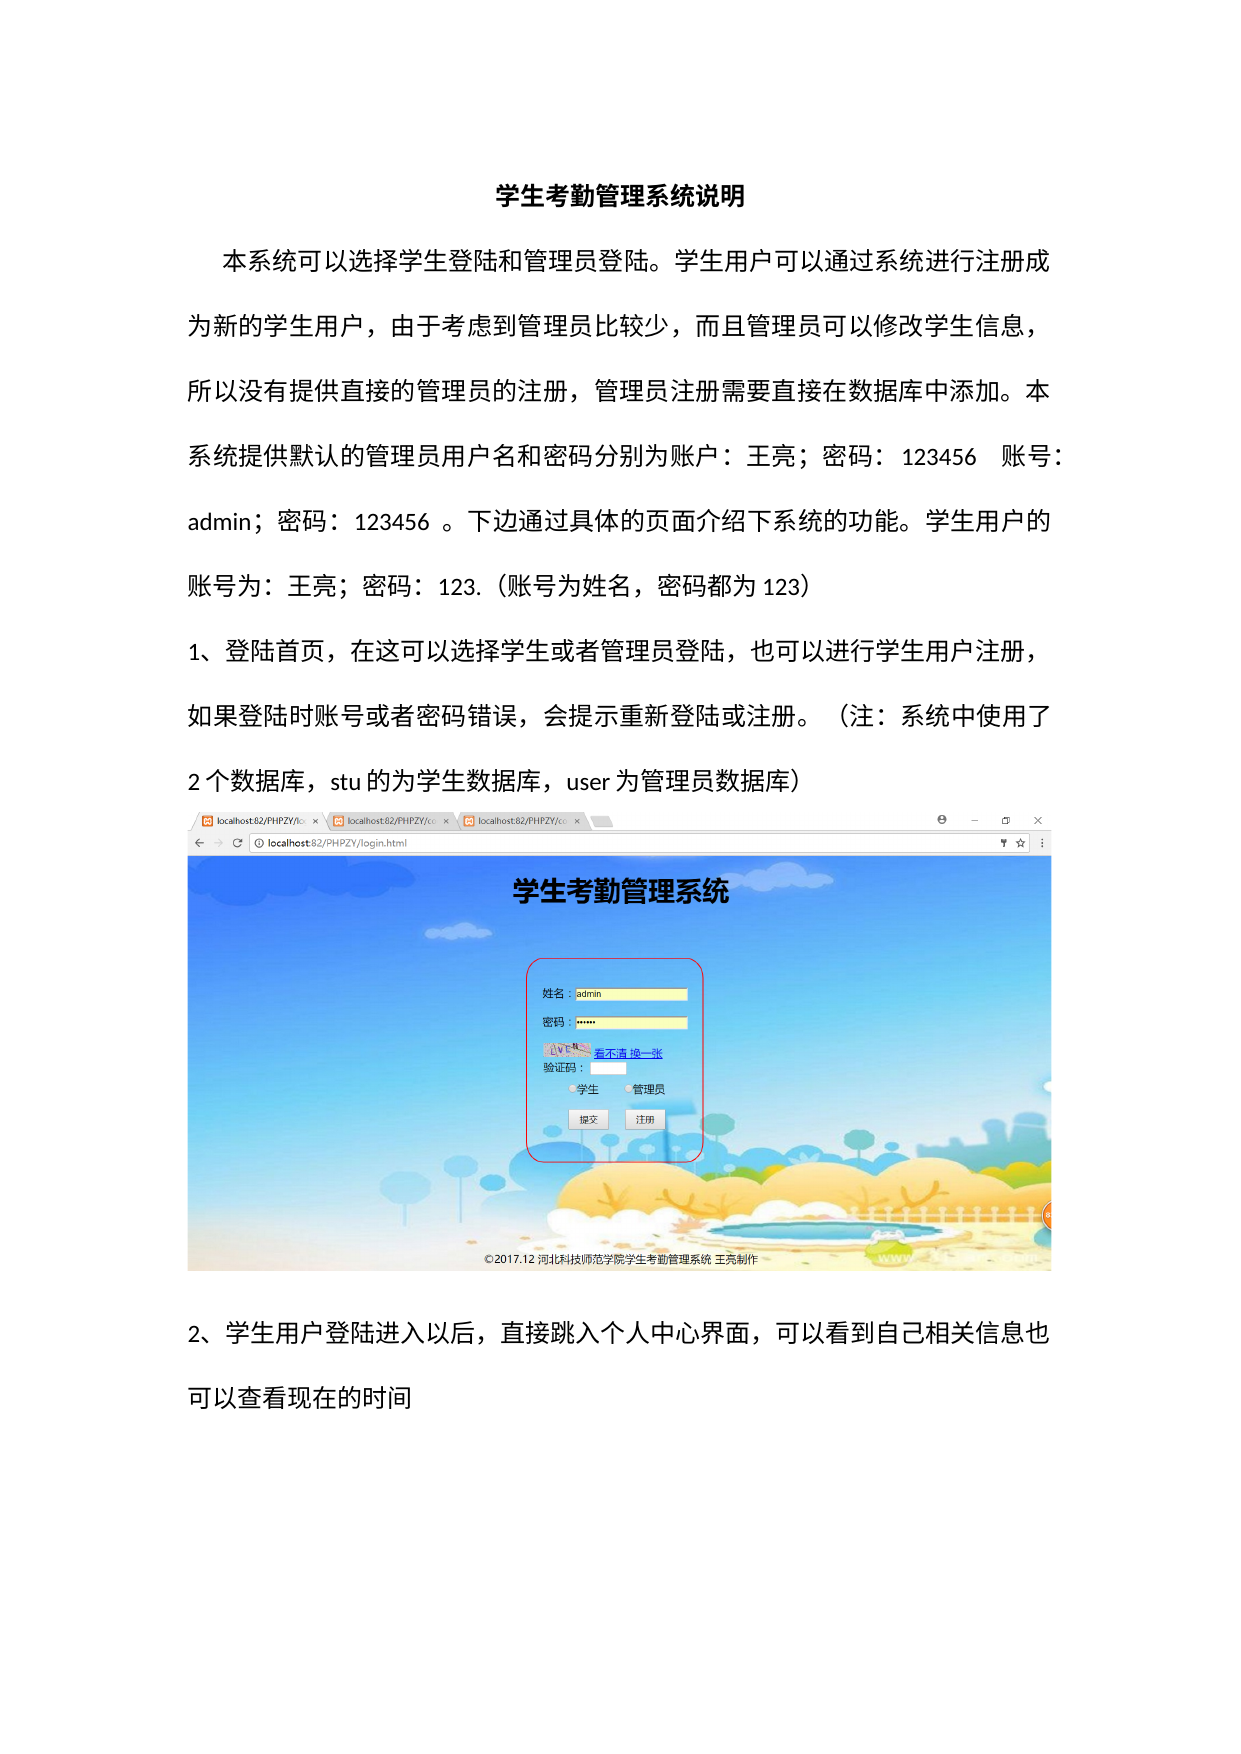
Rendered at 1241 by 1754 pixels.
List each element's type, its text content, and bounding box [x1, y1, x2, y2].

text 学生考勤管理系统说明 [187, 162, 1053, 227]
text 1、登陆首页，在这可以选择学生或者管理员登陆，也可以进行学生用户注册，如果登陆时账号或者密码错误，会提示重新登陆或注册。（注：系统中使用了2个数据库，stu的为学生数据库，user为管理员数据库） [187, 617, 1053, 812]
picture [187, 812, 1052, 1271]
text 本系统可以选择学生登陆和管理员登陆。学生用户可以通过系统进行注册成为新的学生用户，由于考虑到管理员比较少，而且管理员可以修改学生信息，所以没有提供直接的管理员的注册，管理员注册需要直接在数据库中添加。本系统提供默认的管理员用户名和密码分别为账户：王亮；密码：123456 账号：admin；密码：123456 。下边通过具体的页面介绍下系统的功能。学生用户的账号为：王亮；密码：123.（账号为姓名，密码都为123） [187, 227, 1053, 617]
text 2、学生用户登陆进入以后，直接跳入个人中心界面，可以看到自己相关信息也可以查看现在的时间 [187, 1299, 1053, 1429]
